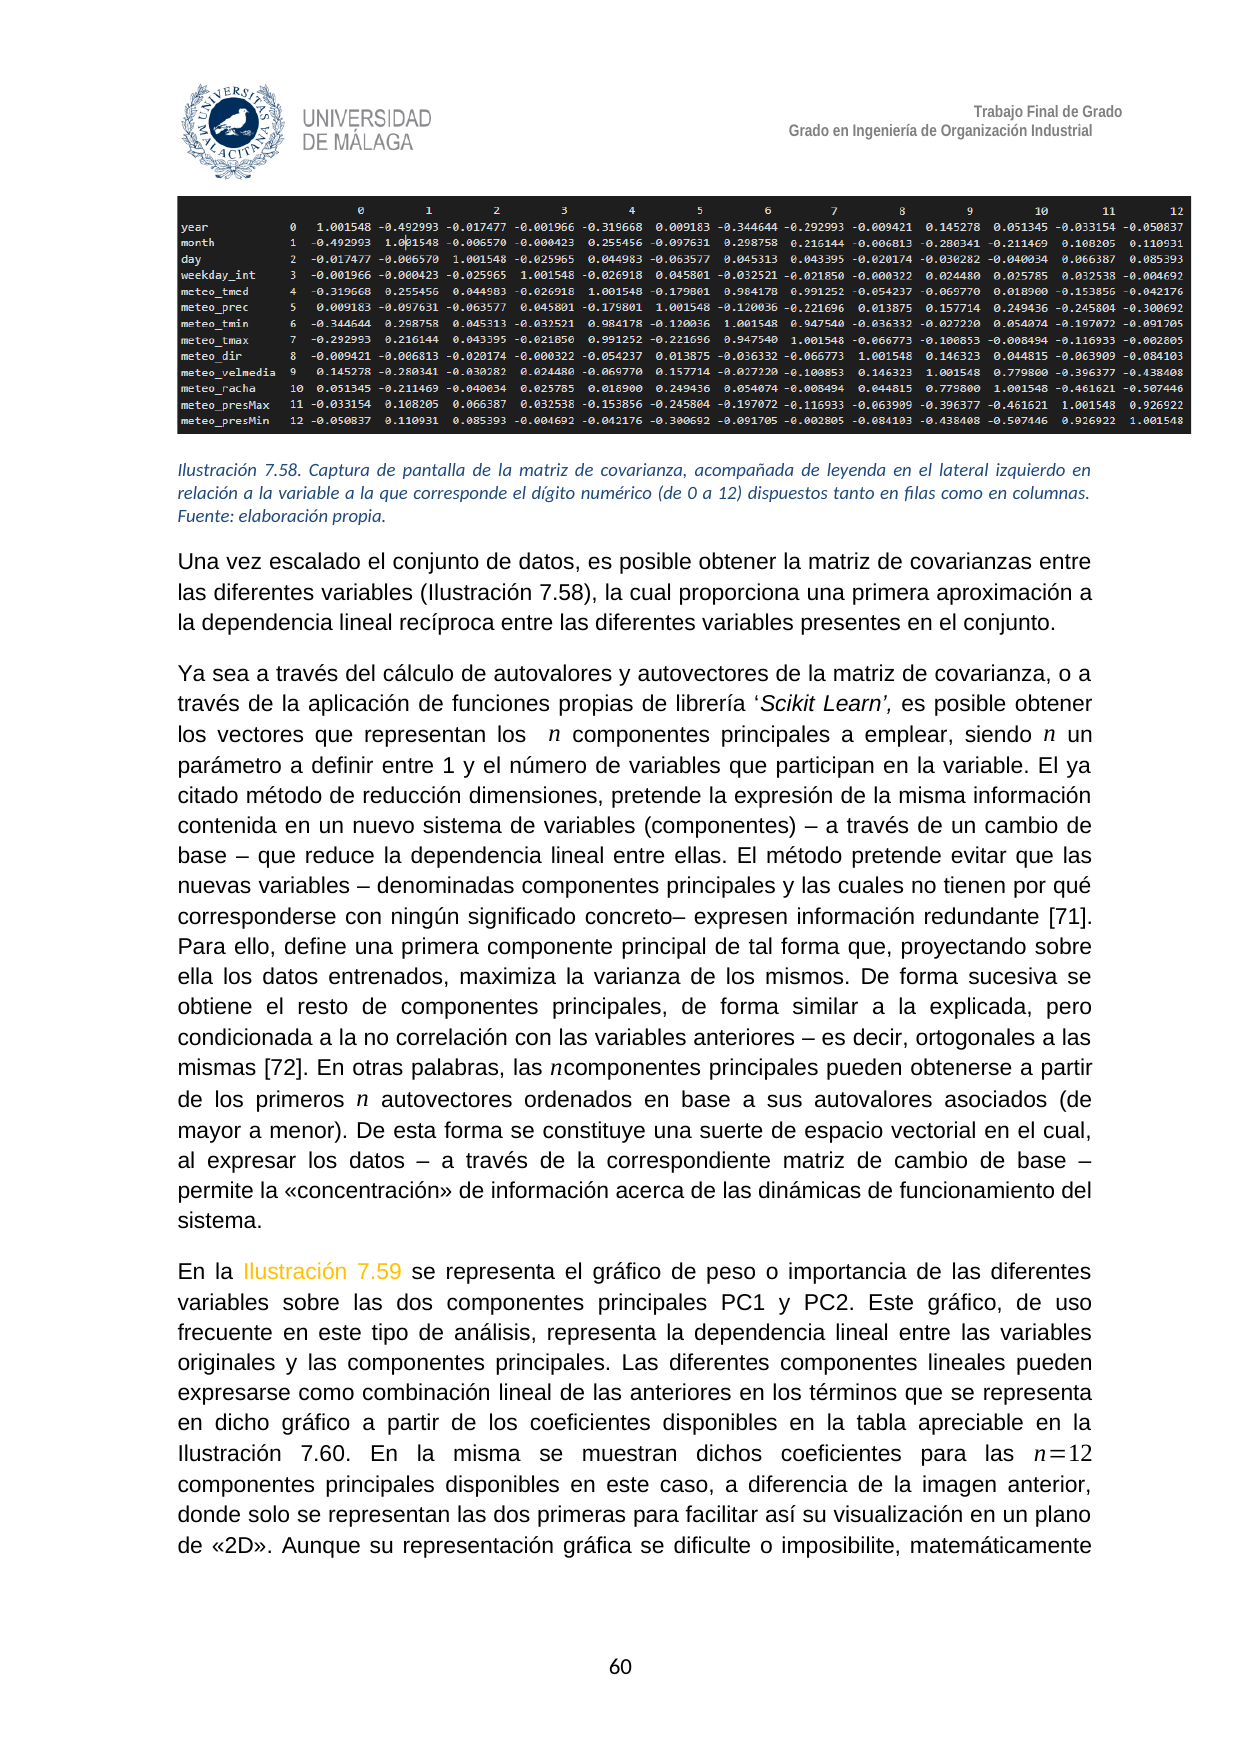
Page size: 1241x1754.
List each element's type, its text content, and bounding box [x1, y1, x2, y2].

picture [176, 73, 444, 185]
text Ya sea a través del cálculo de autovalores y autovectores de la matriz de covarianza, o a través de la aplicación de funciones propias de librería ‘Scikit Learn’, es posible obtener los vectores que representan los componentes principales a emplear, siendo un parámetro a definir entre 1 y el número de variables que participan en la variable. El ya citado método de reducción dimensiones, pretende la expresión de la misma información contenida en un nuevo sistema de variables (componentes) – a través de un cambio de base – que reduce la dependencia lineal entre ellas. El método pretende evitar que las nuevas variables – denominadas componentes principales y las cuales no tienen por qué corresponderse con ningún significado concreto– expresen información redundante [71]. Para ello, define una primera componente principal de tal forma que, proyectando sobre ella los datos entrenados, maximiza la varianza de los mismos. De forma sucesiva se obtiene el resto de componentes principales, de forma similar a la explicada, pero condicionada a la no correlación con las variables anteriores – es decir, ortogonales a las mismas [72]. En otras palabras, las componentes principales pueden obtenerse a partir de los primeros autovectores ordenados en base a sus autovalores asociados (de mayor a menor). De esta forma se constituye una suerte de espacio vectorial en el cual, al expresar los datos – a través de la correspondiente matriz de cambio de base – permite la «concentración» de información acerca de las dinámicas de funcionamiento del sistema. [177, 660, 1093, 1233]
picture [177, 196, 1192, 434]
